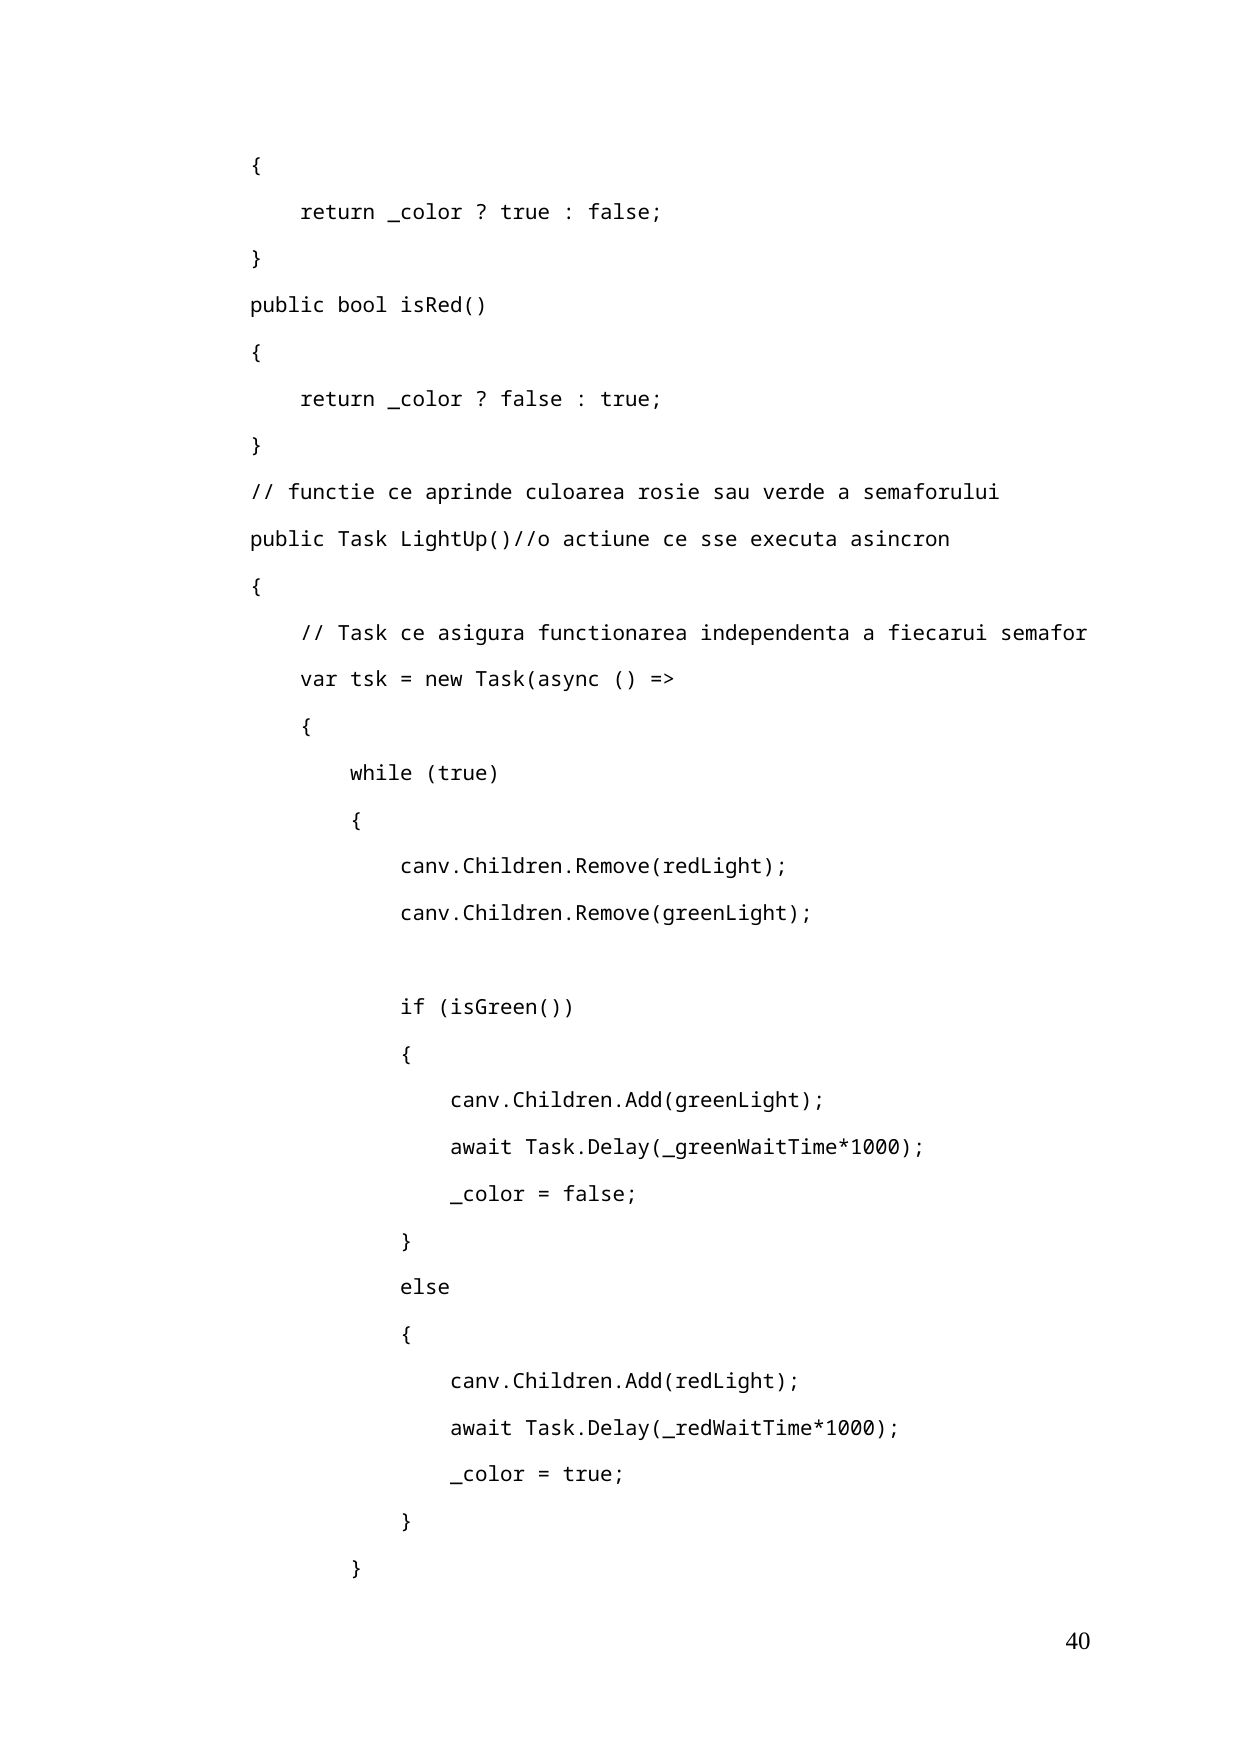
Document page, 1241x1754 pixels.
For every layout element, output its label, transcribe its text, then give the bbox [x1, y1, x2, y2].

text else [150, 1272, 1090, 1301]
text } [150, 431, 1090, 459]
text { [150, 711, 1090, 740]
text { [150, 1319, 1090, 1348]
text // functie ce aprinde culoarea rosie sau verde a semaforului [150, 477, 1090, 506]
text _color = false; [150, 1179, 1090, 1207]
text } [150, 1553, 1090, 1582]
text if (isGreen()) [150, 992, 1090, 1020]
text canv.Children.Add(redLight); [150, 1366, 1090, 1394]
text return _color ? true : false; [150, 197, 1090, 225]
text } [150, 243, 1090, 272]
text var tsk = new Task(async () => [150, 664, 1090, 693]
text public bool isRed() [150, 290, 1090, 319]
text canv.Children.Remove(redLight); [150, 852, 1090, 880]
text await Task.Delay(_redWaitTime*1000); [150, 1413, 1090, 1441]
text // Task ce asigura functionarea independenta a fiecarui semafor [150, 618, 1090, 646]
text _color = true; [150, 1459, 1090, 1488]
text } [150, 1506, 1090, 1535]
text } [150, 1226, 1090, 1254]
text { [150, 150, 1090, 178]
text { [150, 1039, 1090, 1067]
text { [150, 337, 1090, 366]
text while (true) [150, 758, 1090, 786]
text canv.Children.Remove(greenLight); [150, 898, 1090, 927]
text return _color ? false : true; [150, 384, 1090, 412]
text { [150, 571, 1090, 599]
text public Task LightUp()//o actiune ce sse executa asincron [150, 524, 1090, 553]
text await Task.Delay(_greenWaitTime*1000); [150, 1132, 1090, 1161]
text { [150, 805, 1090, 833]
text canv.Children.Add(greenLight); [150, 1085, 1090, 1114]
